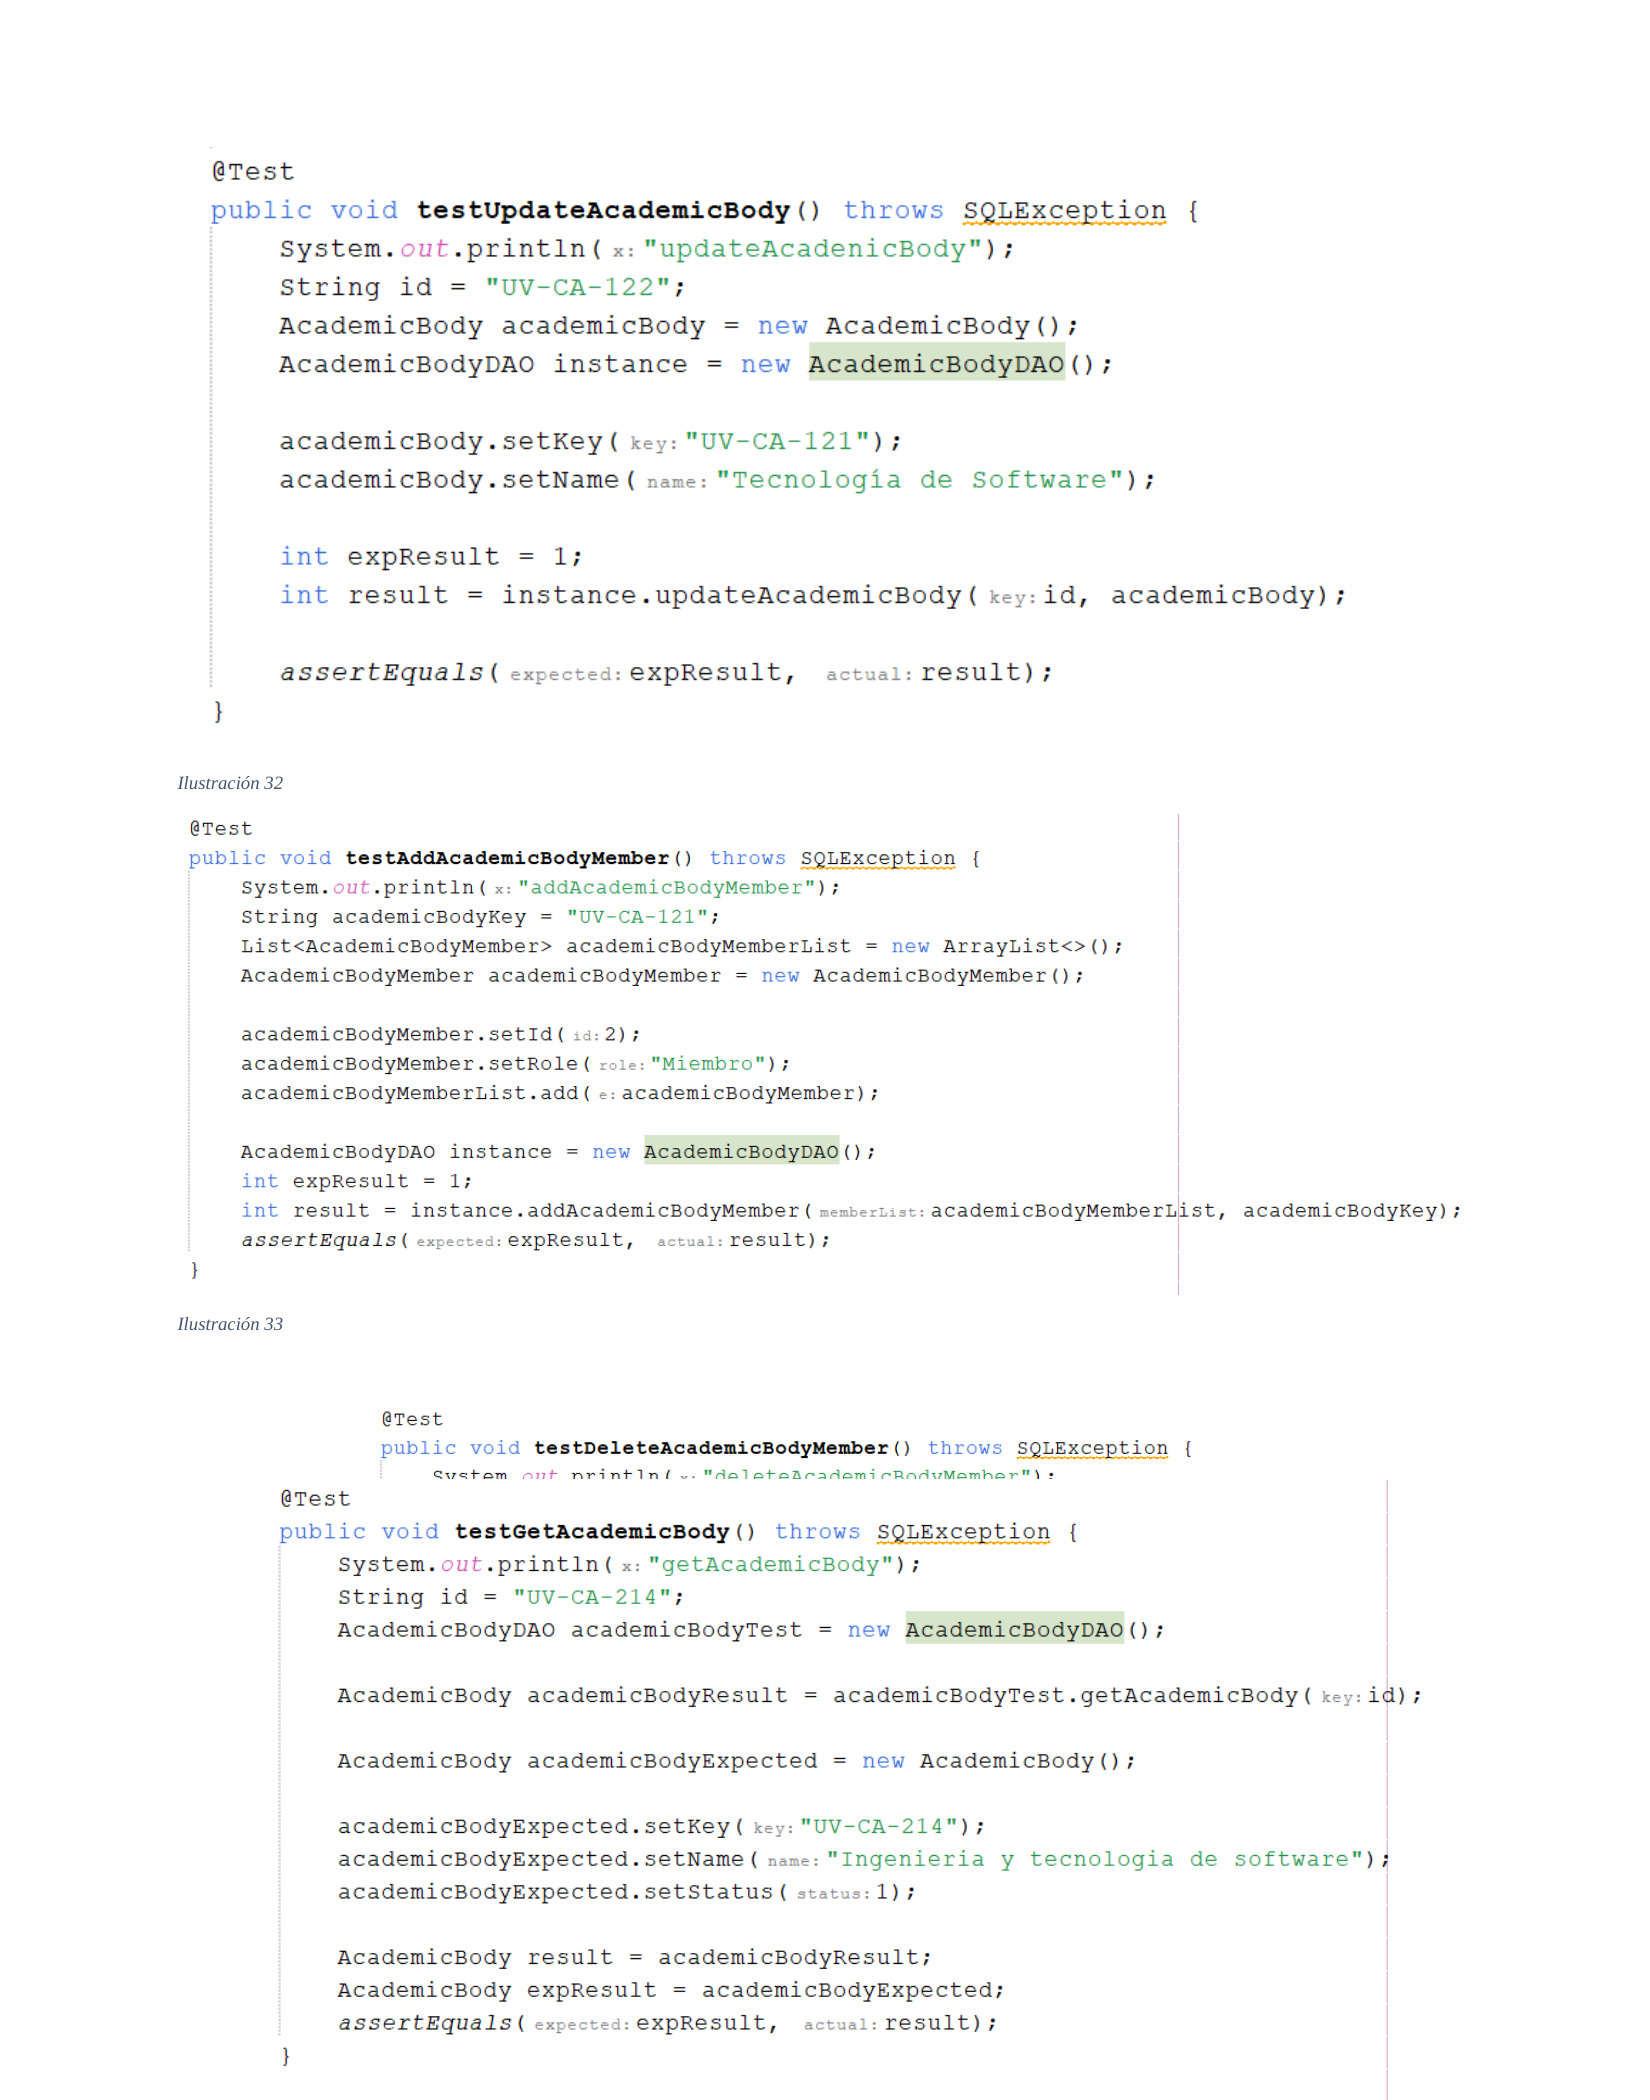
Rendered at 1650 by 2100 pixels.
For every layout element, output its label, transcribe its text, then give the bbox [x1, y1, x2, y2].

picture [259, 1403, 1445, 2100]
text Ilustración 33 [177, 1313, 1473, 1335]
picture [177, 147, 1473, 753]
picture [177, 814, 1473, 1295]
text Ilustración 32 [177, 772, 1473, 793]
